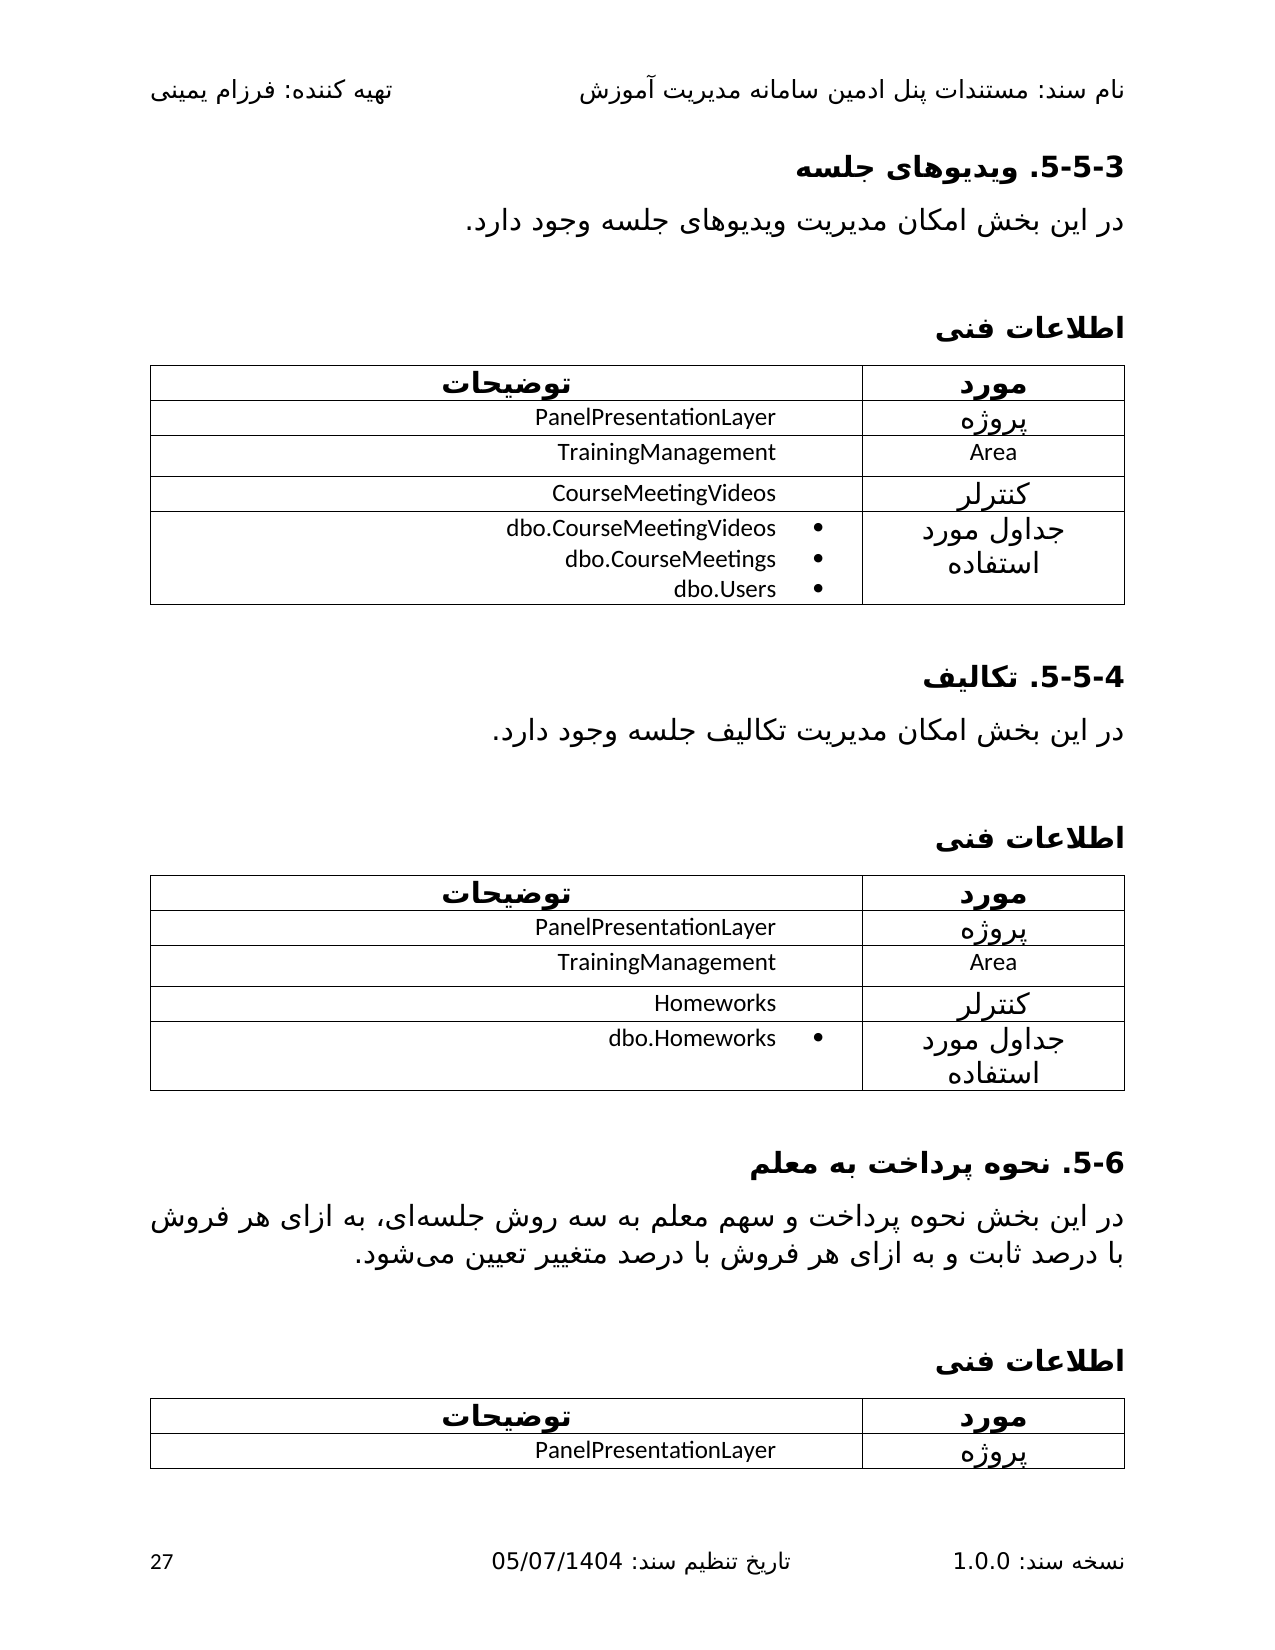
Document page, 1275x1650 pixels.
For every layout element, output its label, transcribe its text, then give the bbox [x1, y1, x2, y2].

table_cell TrainingManagement [151, 946, 862, 986]
table_cell dbo.Homeworks [151, 1022, 862, 1090]
text اطلاعات فنی [150, 822, 1125, 856]
table_cell Homeworks [151, 987, 862, 1021]
table_cell PanelPresentationLayer [151, 911, 862, 945]
table_cell پروژه [863, 401, 1124, 435]
table_cell جداول مورد استفاده [863, 1022, 1124, 1090]
table_cell dbo.CourseMeetingVideos dbo.CourseMeetings dbo.Users [151, 512, 862, 604]
table_header مورد [863, 876, 1124, 910]
table_cell کنترلر [863, 477, 1124, 511]
table_header توضیحات [151, 876, 862, 910]
table_header توضیحات [151, 366, 862, 400]
table_cell پروژه [863, 1434, 1124, 1468]
text در این بخش امکان مدیریت ویدیوهای جلسه وجود دارد. [150, 203, 1125, 237]
table_cell جداول مورد استفاده [863, 512, 1124, 604]
text در این بخش امکان مدیریت تکالیف جلسه وجود دارد. [150, 713, 1125, 747]
table_cell Area [863, 946, 1124, 986]
table_header توضیحات [151, 1399, 862, 1433]
table_cell CourseMeetingVideos [151, 477, 862, 511]
table_cell پروژه [863, 911, 1124, 945]
table_cell TrainingManagement [151, 436, 862, 476]
table_header مورد [863, 366, 1124, 400]
table_header مورد [863, 1399, 1124, 1433]
text 5-6. نحوه پرداخت به معلم [150, 1146, 1125, 1180]
text 5-5-4. تکالیف [150, 660, 1125, 694]
table_cell PanelPresentationLayer [151, 401, 862, 435]
text 5-5-3. ویدیوهای جلسه [150, 150, 1125, 184]
table_cell Area [863, 436, 1124, 476]
text اطلاعات فنی [150, 312, 1125, 346]
text اطلاعات فنی [150, 1345, 1125, 1379]
text در این بخش نحوه پرداخت و سهم معلم به سه روش جلسه‌ای، به ازای هر فروش با درصد ثابت و به ازای هر فروش با درصد متغییر تعیین می‌شود. [150, 1200, 1125, 1270]
table_cell کنترلر [863, 987, 1124, 1021]
table_cell PanelPresentationLayer [151, 1434, 862, 1468]
